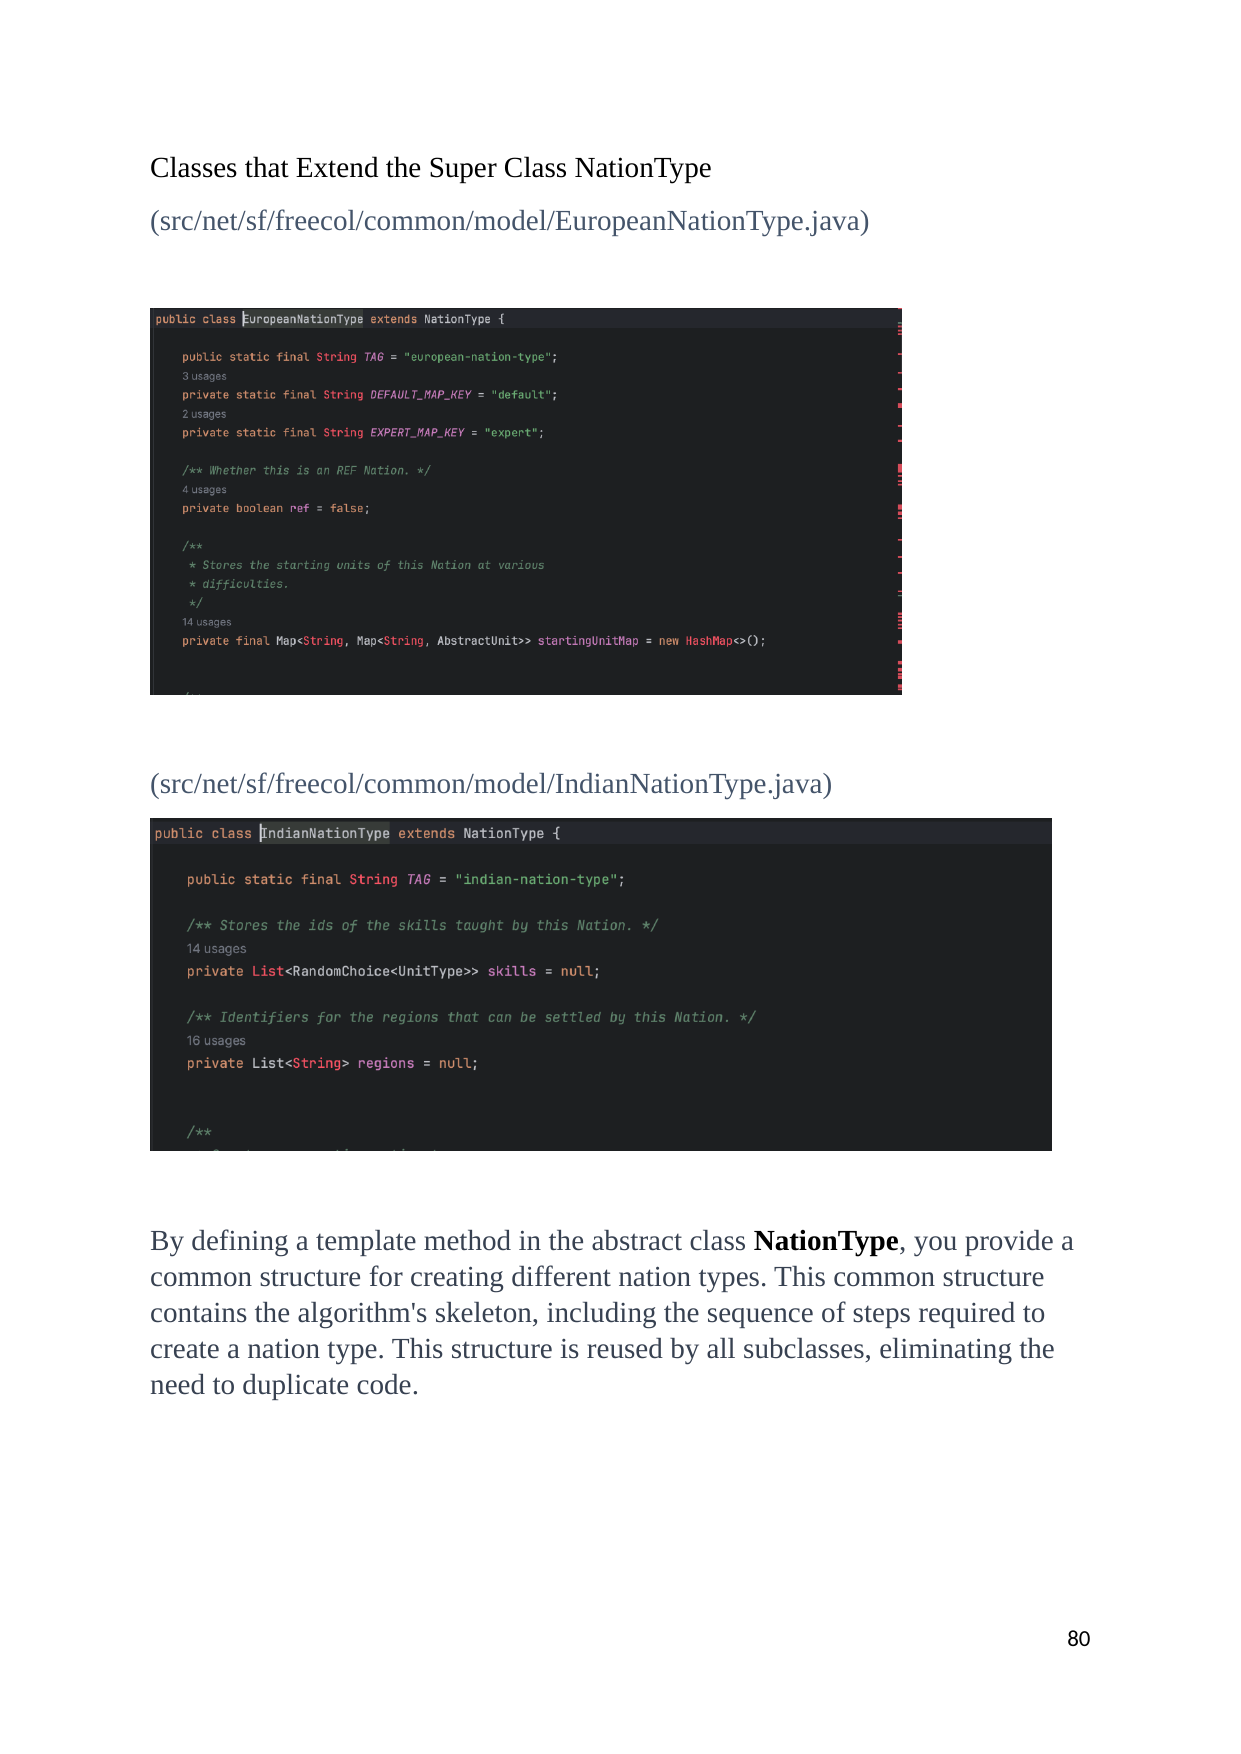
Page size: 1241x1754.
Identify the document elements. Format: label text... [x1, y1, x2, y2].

text (src/net/sf/freecol/common/model/EuropeanNationType.java) [150, 203, 1090, 236]
text By defining a template method in the abstract class NationType, you provide a common structure for creating different nation types. This common structure contains the algorithm's skeleton, including the sequence of steps required to create a nation type. This structure is reused by all subclasses, eliminating the need to duplicate code. [150, 1223, 1090, 1401]
text Classes that Extend the Super Class NationType [150, 150, 1090, 183]
picture [150, 308, 902, 695]
picture [150, 818, 1052, 1151]
text (src/net/sf/freecol/common/model/IndianNationType.java) [150, 766, 1090, 800]
